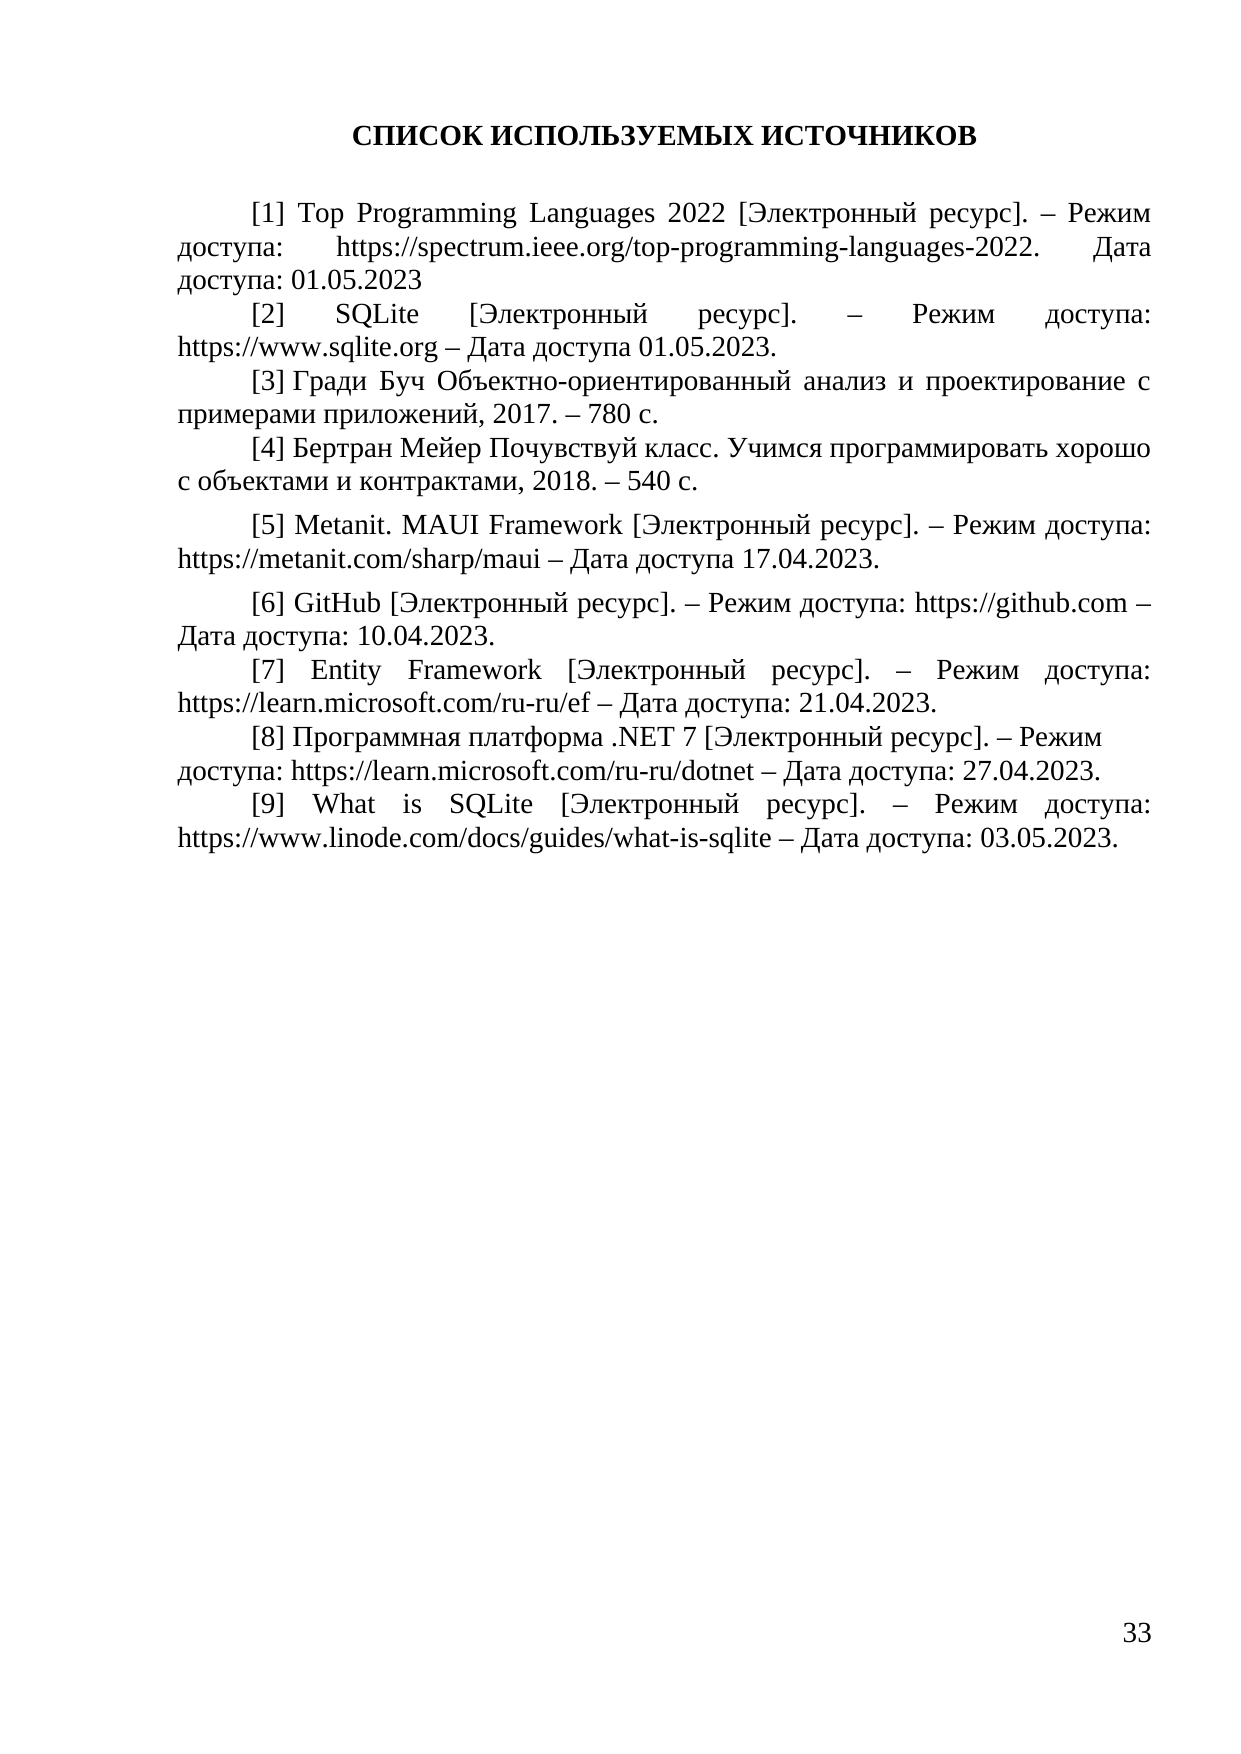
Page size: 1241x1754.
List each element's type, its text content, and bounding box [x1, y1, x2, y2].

text [8] Программная платформа .NET 7 [Электронный ресурс]. – Режим доступа: https://learn.microsoft.com/ru-ru/dotnet – Дата доступа: 27.04.2023. [177, 719, 1152, 786]
text [9] What is SQLite [Электронный ресурс]. – Режим доступа: https://www.linode.com/docs/guides/what-is-sqlite – Дата доступа: 03.05.2023. [177, 786, 1152, 853]
text СПИСОК ИСПОЛЬЗУЕМЫХ ИСТОЧНИКОВ [177, 118, 1152, 152]
text [7] Entity Framework [Электронный ресурс]. – Режим доступа: https://learn.microsoft.com/ru-ru/ef – Дата доступа: 21.04.2023. [177, 652, 1152, 719]
text [1] Top Programming Languages 2022 [Электронный ресурс]. – Режим доступа: https://spectrum.ieee.org/top-programming-languages-2022. Дата доступа: 01.05.2023 [177, 195, 1152, 296]
text [4] Бертран Мейер Почувствуй класс. Учимся программировать хорошо с объектами и контрактами, 2018. – 540 с. [177, 430, 1152, 497]
text [6] GitHub [Электронный ресурс]. – Режим доступа: https://github.com – Дата доступа: 10.04.2023. [177, 585, 1152, 652]
text [2] SQLite [Электронный ресурс]. – Режим доступа: https://www.sqlite.org – Дата доступа 01.05.2023. [177, 296, 1152, 363]
text [5] Metanit. MAUI Framework [Электронный ресурс]. – Режим доступа: https://metanit.com/sharp/maui – Дата доступа 17.04.2023. [177, 507, 1152, 574]
text [3] Гради Буч Объектно-ориентированный анализ и проектирование с примерами приложений, 2017. – 780 с. [177, 363, 1152, 430]
